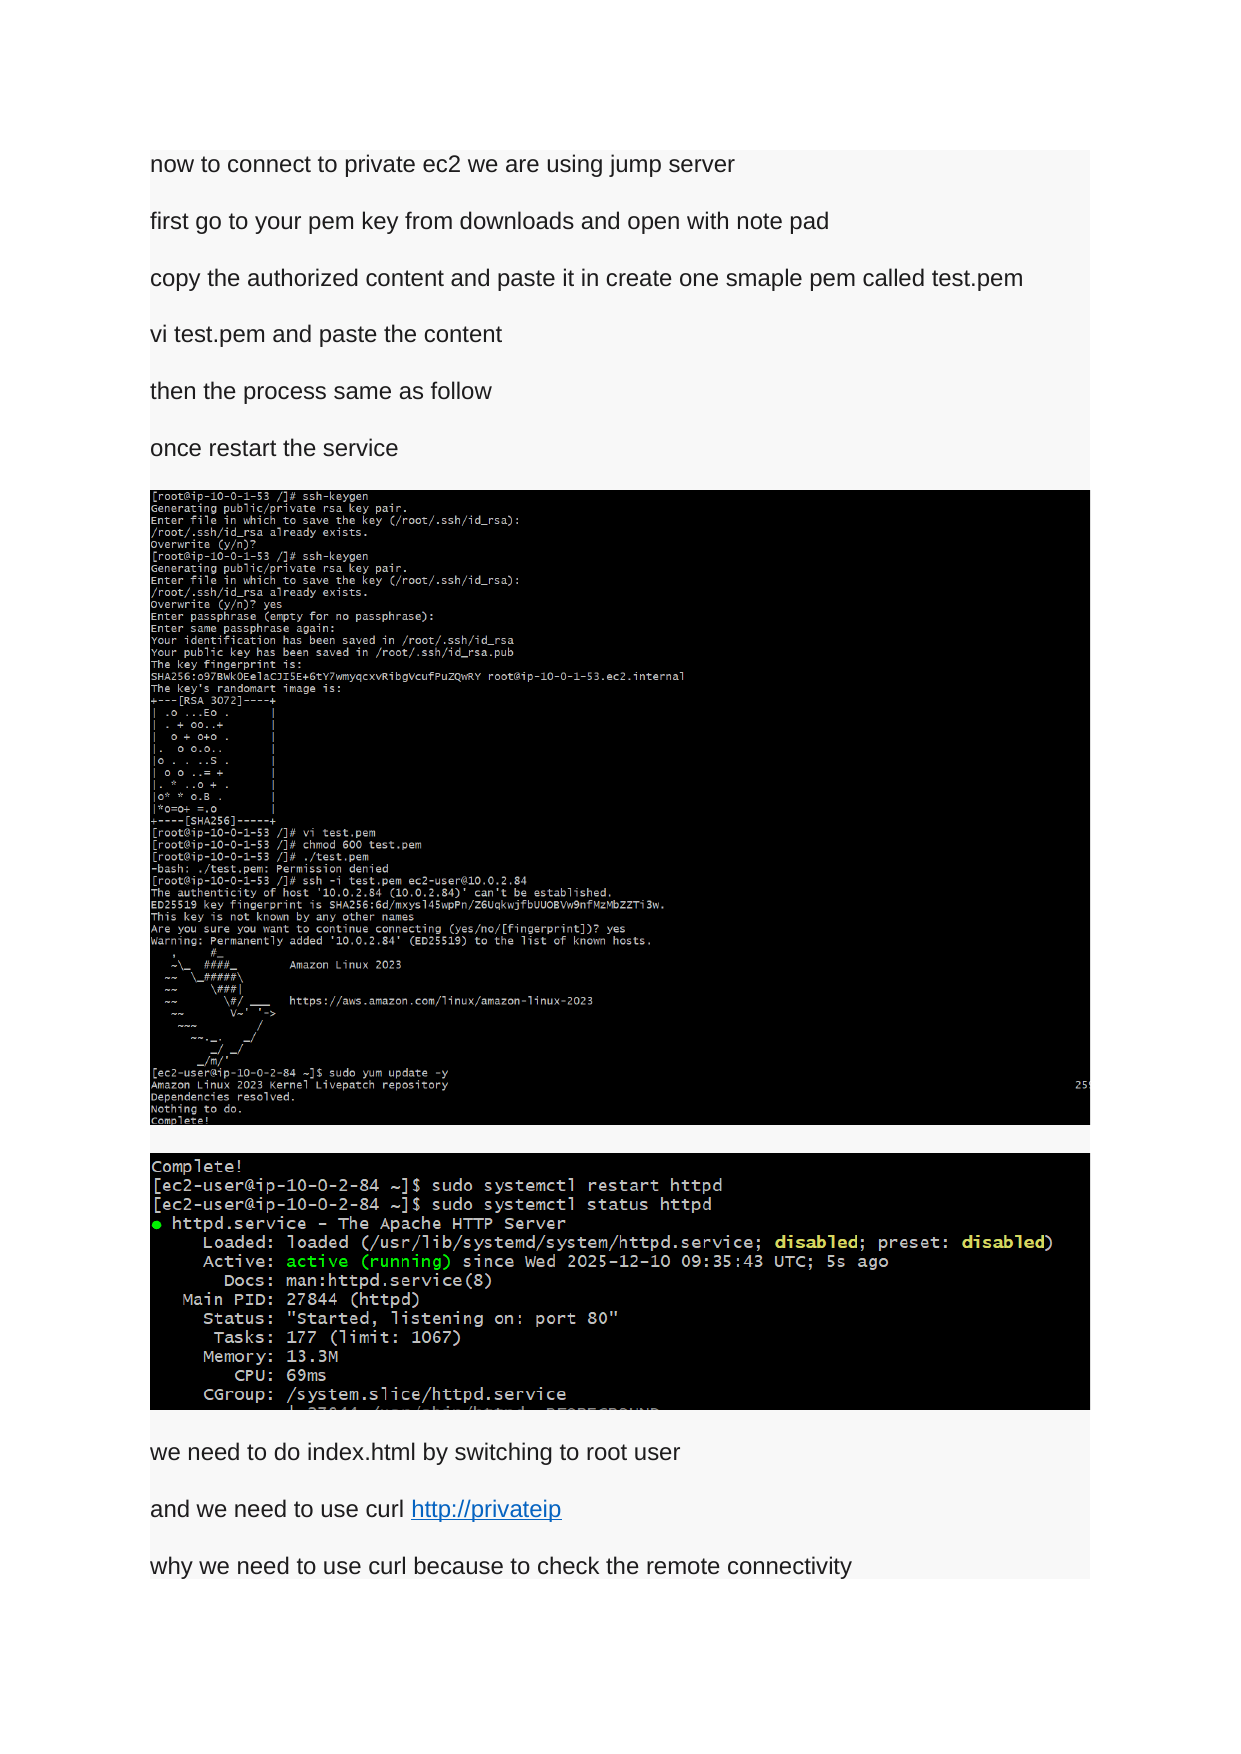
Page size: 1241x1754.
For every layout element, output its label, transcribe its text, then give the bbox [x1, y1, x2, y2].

picture [150, 1153, 1091, 1410]
text why we need to use curl because to check the remote connectivity [150, 1552, 1090, 1579]
text now to connect to private ec2 we are using jump server [150, 150, 1090, 178]
picture [150, 490, 1091, 1125]
text once restart the service [150, 434, 1090, 461]
text and we need to use curl http://privateip [150, 1495, 1090, 1523]
text we need to do index.html by switching to root user [150, 1438, 1090, 1466]
text vi test.pem and paste the content [150, 320, 1090, 348]
text copy the authorized content and paste it in create one smaple pem called test.pem [150, 263, 1090, 291]
text first go to your pem key from downloads and open with note pad [150, 207, 1090, 234]
text then the process same as follow [150, 377, 1090, 405]
